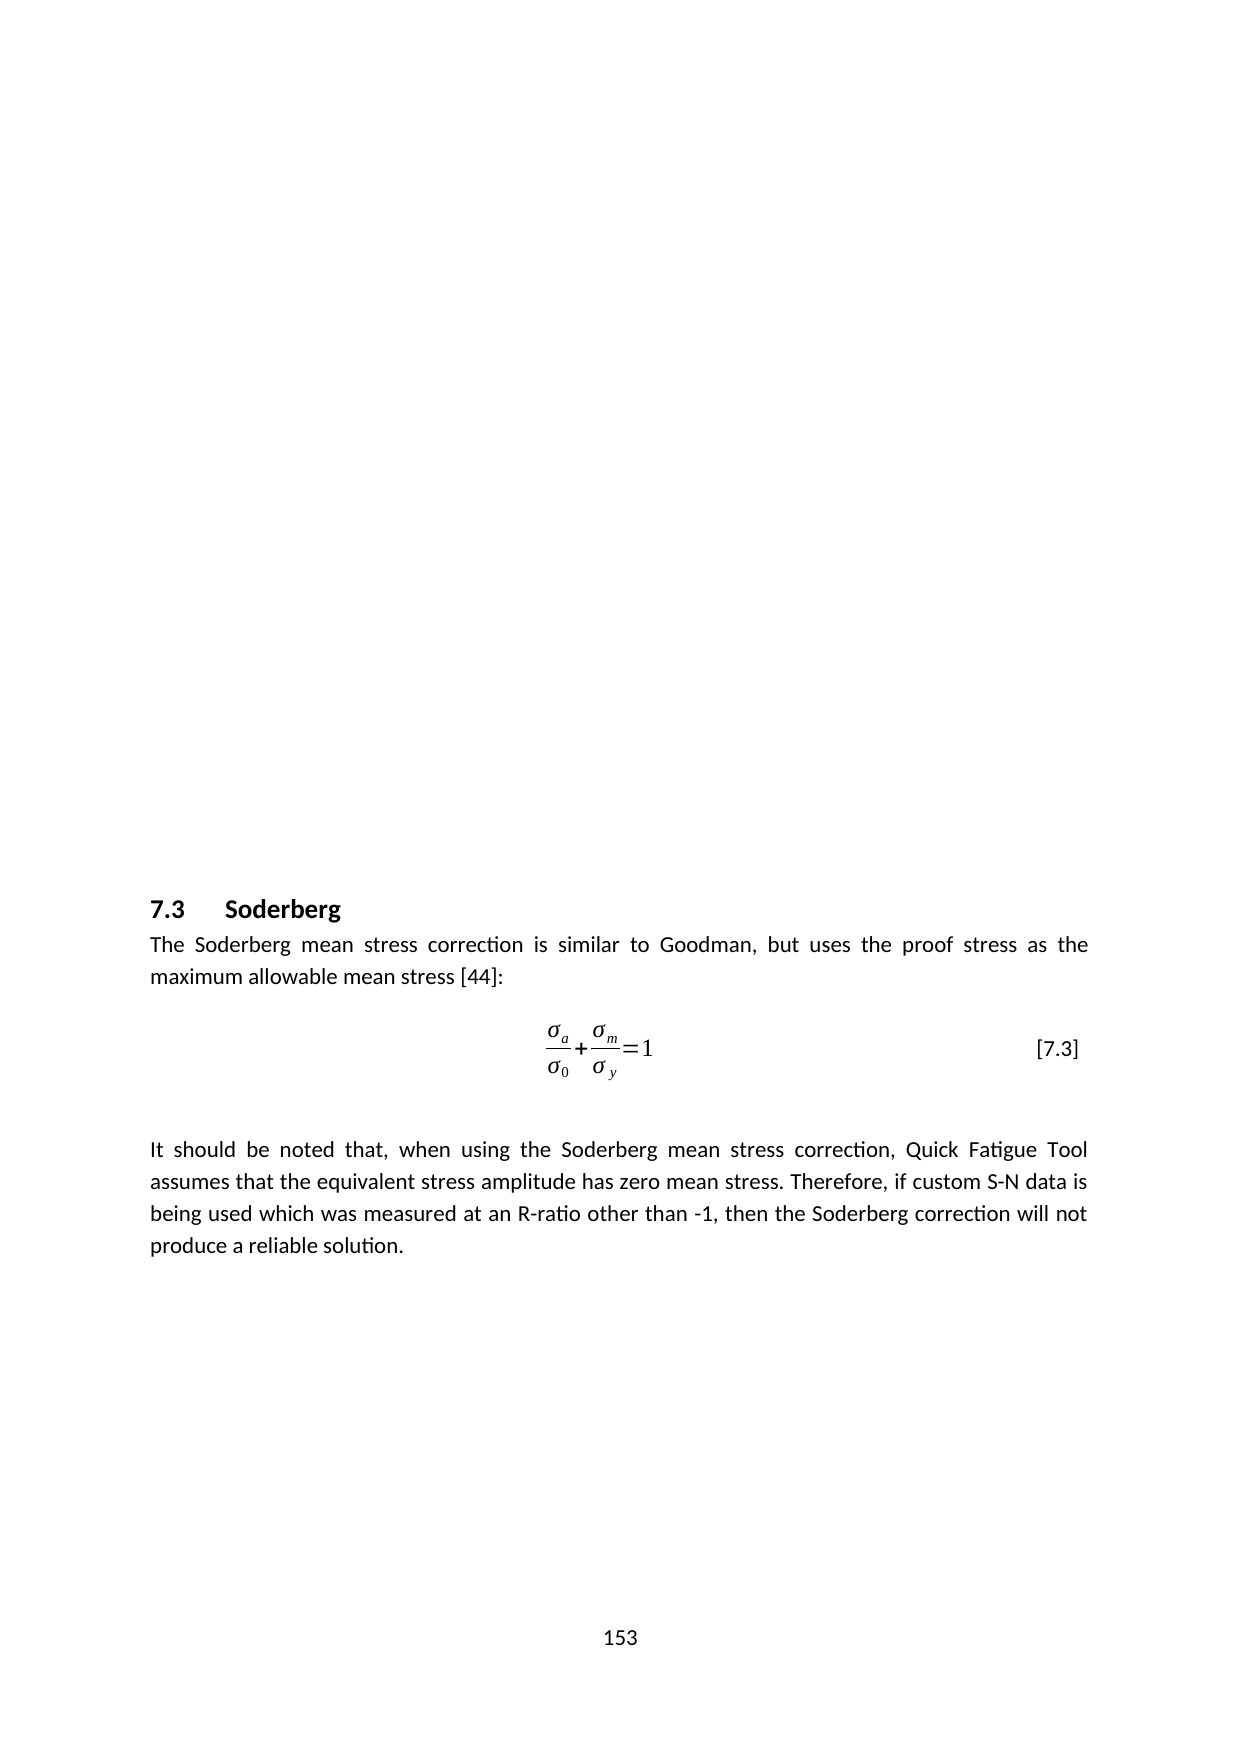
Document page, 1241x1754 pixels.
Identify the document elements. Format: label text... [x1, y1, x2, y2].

subtitle 7.3 Soderberg [150, 892, 1090, 925]
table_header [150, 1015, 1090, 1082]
text The Soderberg mean stress correction is similar to Goodman, but uses the proof stress as the maximum allowable mean stress: [150, 930, 1090, 990]
text It should be noted that, when using the Soderberg mean stress correction, Quick Fatigue Tool assumes that the equivalent stress amplitude has zero mean stress. Therefore, if custom S-N data is being used which was measured at an R-ratio other than -1, then the Soderberg correction will not produce a reliable solution. [150, 1135, 1090, 1259]
